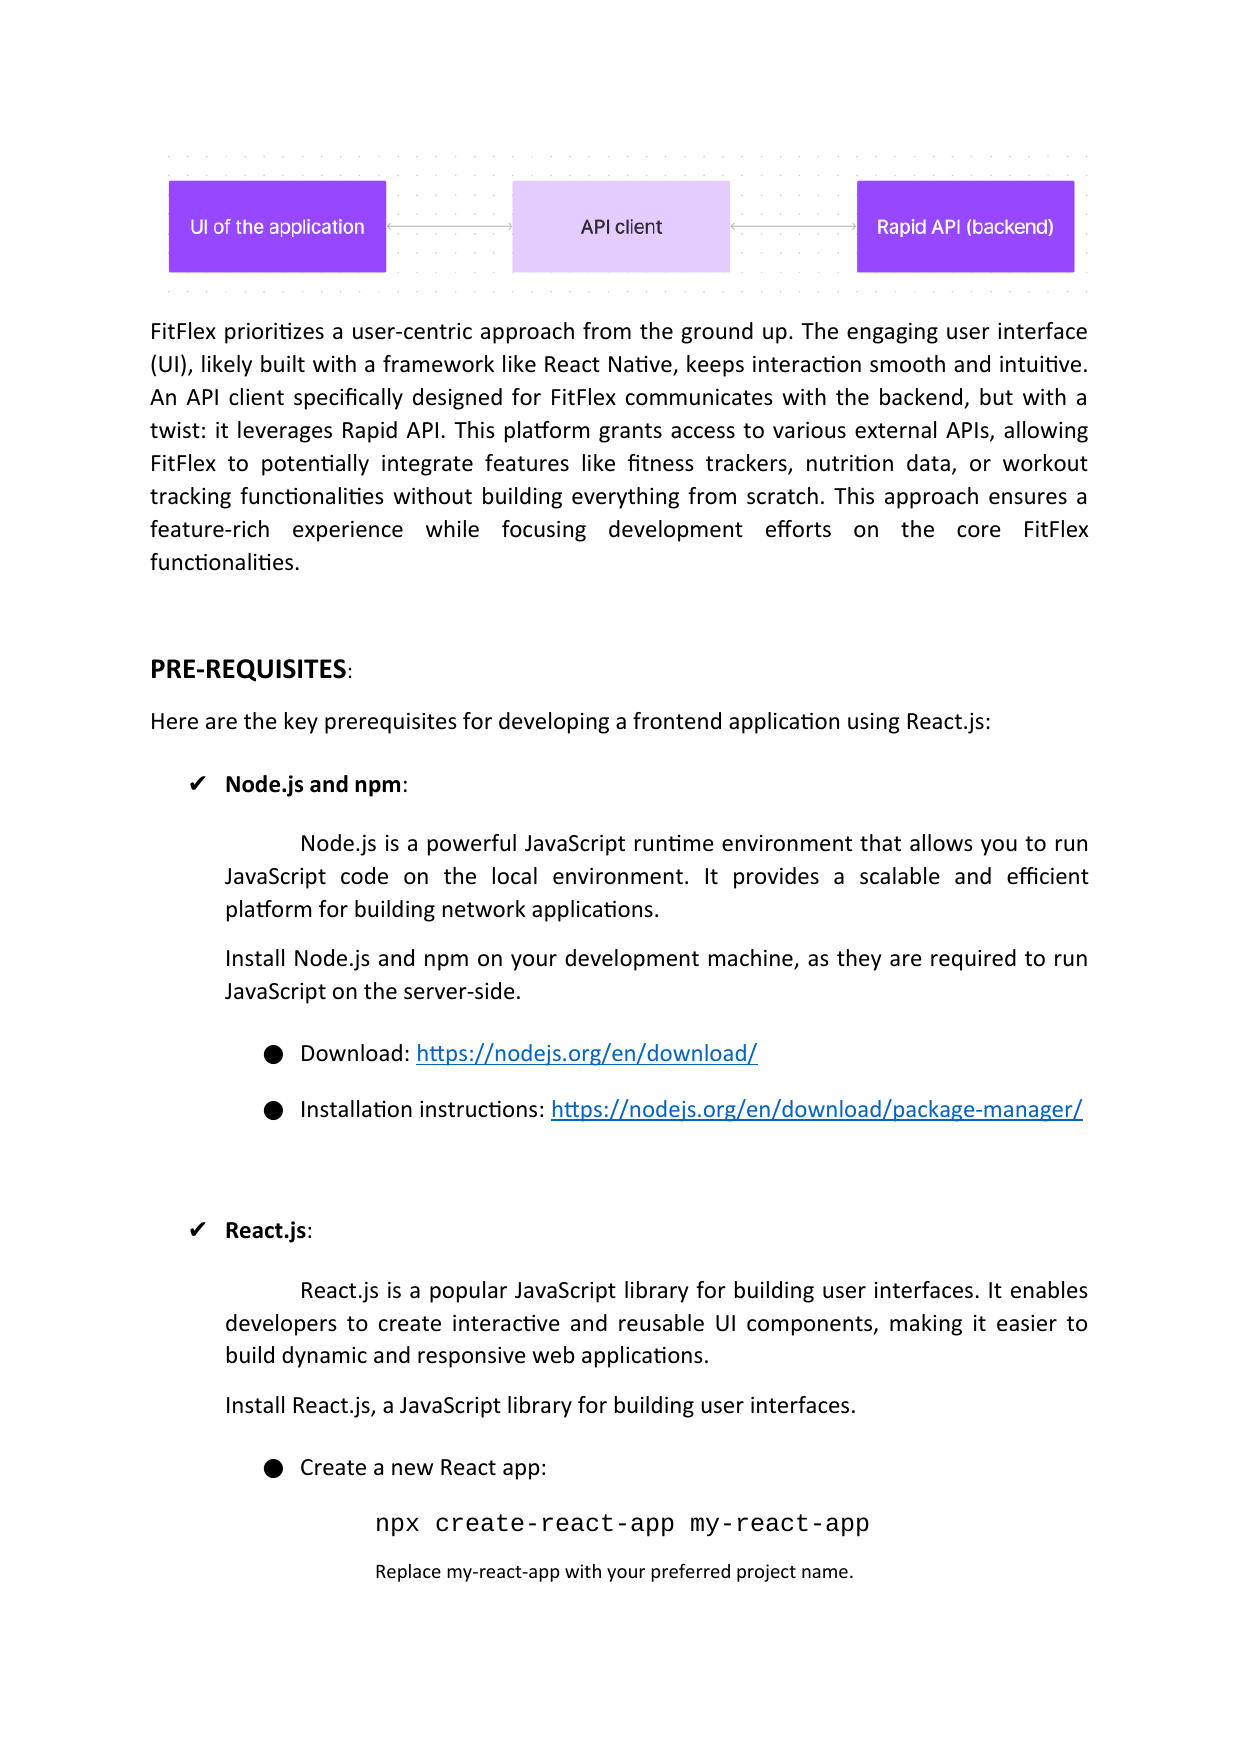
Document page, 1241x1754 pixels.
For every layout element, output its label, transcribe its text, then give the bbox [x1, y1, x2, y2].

text Install Node.js and npm on your development machine, as they are required to run JavaScript on the server-side. [225, 942, 1090, 1006]
text Here are the key prerequisites for developing a frontend application using React.js: [150, 705, 1090, 736]
text FitFlex prioritizes a user-centric approach from the ground up. The engaging user interface (UI), likely built with a framework like React Native, keeps interaction smooth and intuitive. An API client specifically designed for FitFlex communicates with the backend, but with a twist: it leverages Rapid API. This platform grants access to various external APIs, allowing FitFlex to potentially integrate features like fitness trackers, nutrition data, or workout tracking functionalities without building everything from scratch. This approach ensures a feature-rich experience while focusing development efforts on the core FitFlex functionalities. [150, 315, 1090, 576]
text React.js is a popular JavaScript library for building user interfaces. It enables developers to create interactive and reusable UI components, making it easier to build dynamic and responsive web applications. [225, 1274, 1090, 1370]
text Node.js is a powerful JavaScript runtime environment that allows you to run JavaScript code on the local environment. It provides a scalable and efficient platform for building network applications. [225, 827, 1090, 923]
list React.js: [187, 1202, 1090, 1253]
picture [150, 150, 1091, 297]
text Install React.js, a JavaScript library for building user interfaces. [225, 1389, 1090, 1420]
text Replace my-react-app with your preferred project name. [375, 1558, 1090, 1583]
list Node.js and npm: [187, 755, 1090, 806]
list Installation instructions: https://nodejs.org/en/download/package-manager/ [262, 1080, 1090, 1131]
list Create a new React app: [262, 1439, 1090, 1490]
text npx create-react-app my-react-app [375, 1511, 1090, 1539]
text PRE-REQUISITES: [150, 650, 1090, 686]
list Download: https://nodejs.org/en/download/ [262, 1025, 1090, 1076]
